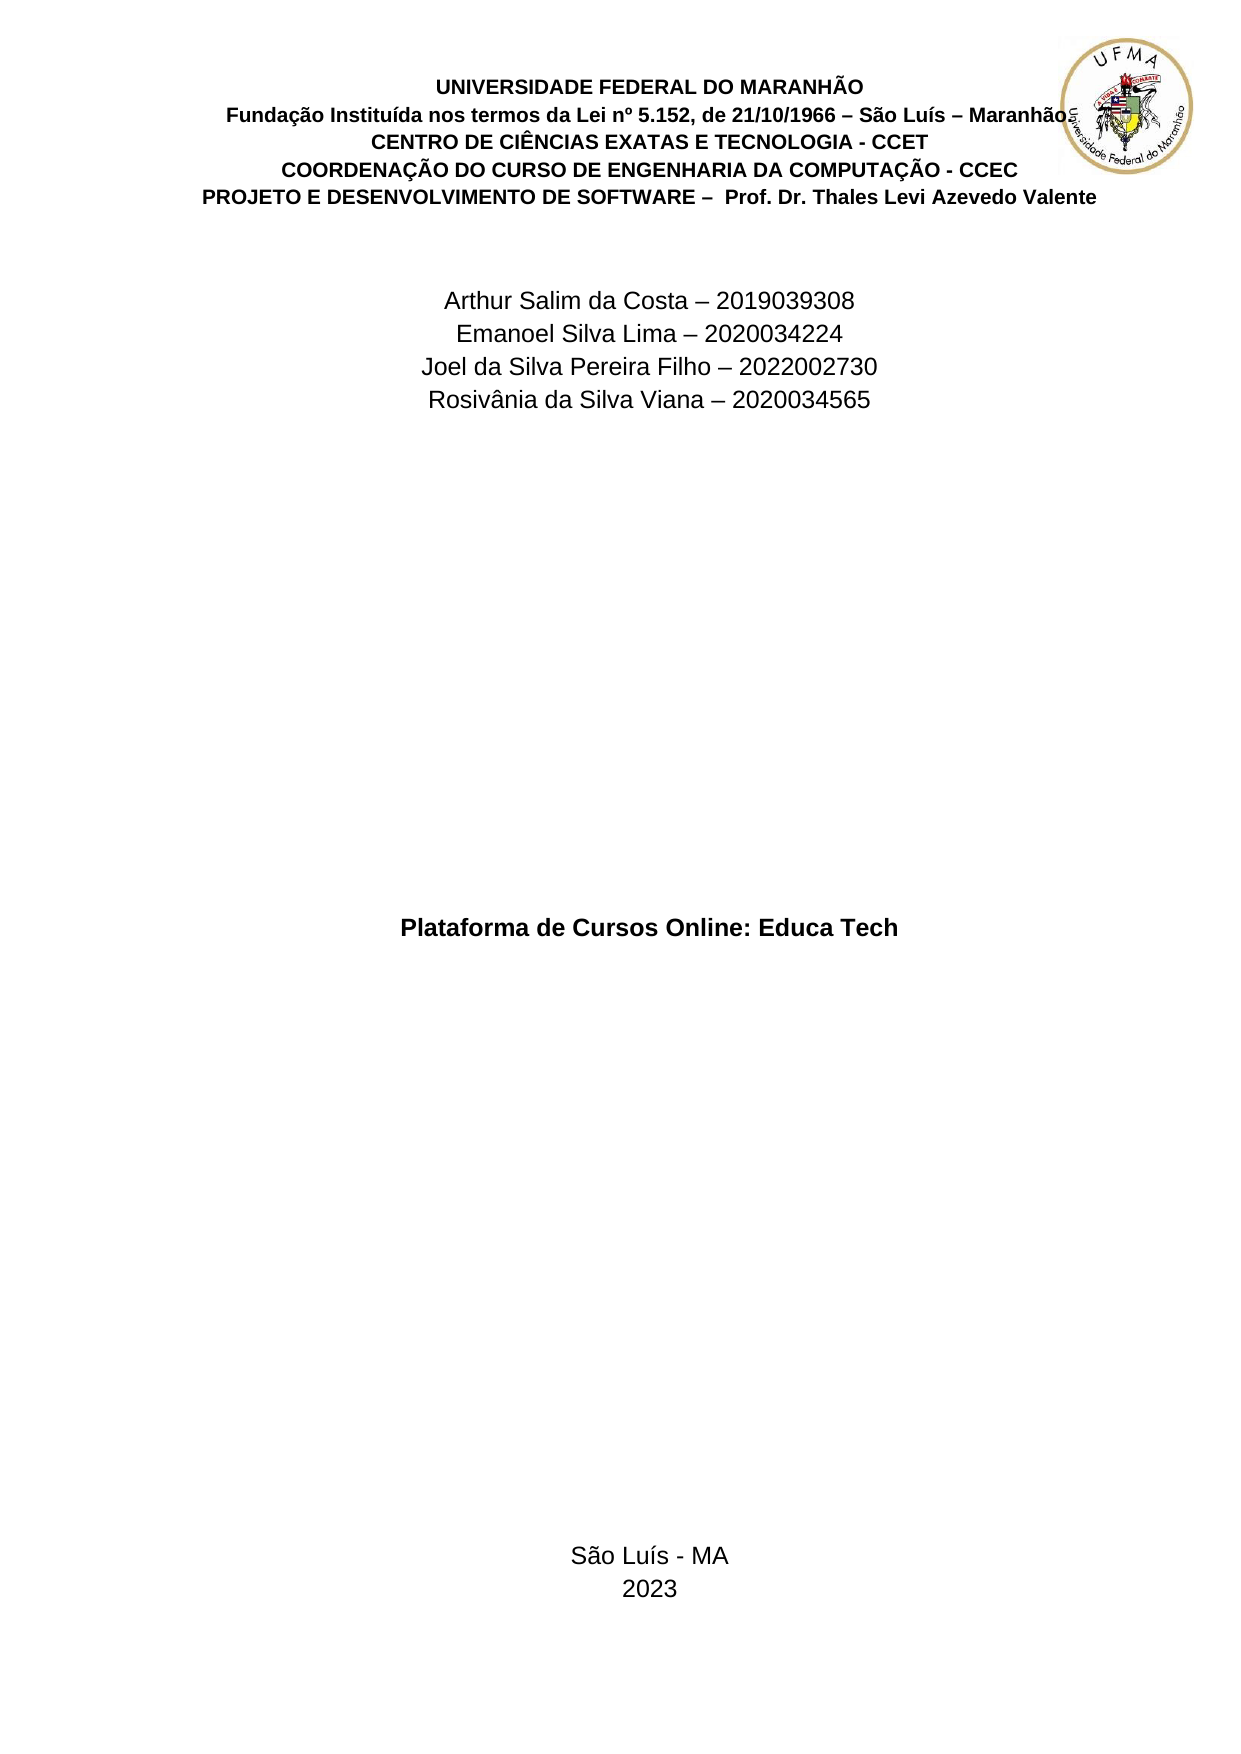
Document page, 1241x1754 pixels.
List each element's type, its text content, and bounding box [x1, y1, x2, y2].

text Rosivânia da Silva Viana – 2020034565 [177, 385, 1122, 414]
text Emanoel Silva Lima – 2020034224 [177, 319, 1122, 348]
picture [1058, 36, 1195, 175]
text Arthur Salim da Costa – 2019039308 [177, 286, 1122, 314]
text Plataforma de Cursos Online: Educa Tech [177, 913, 1122, 942]
text São Luís - MA [177, 1541, 1122, 1569]
text Joel da Silva Pereira Filho – 2022002730 [177, 352, 1122, 381]
text 2023 [177, 1574, 1122, 1602]
